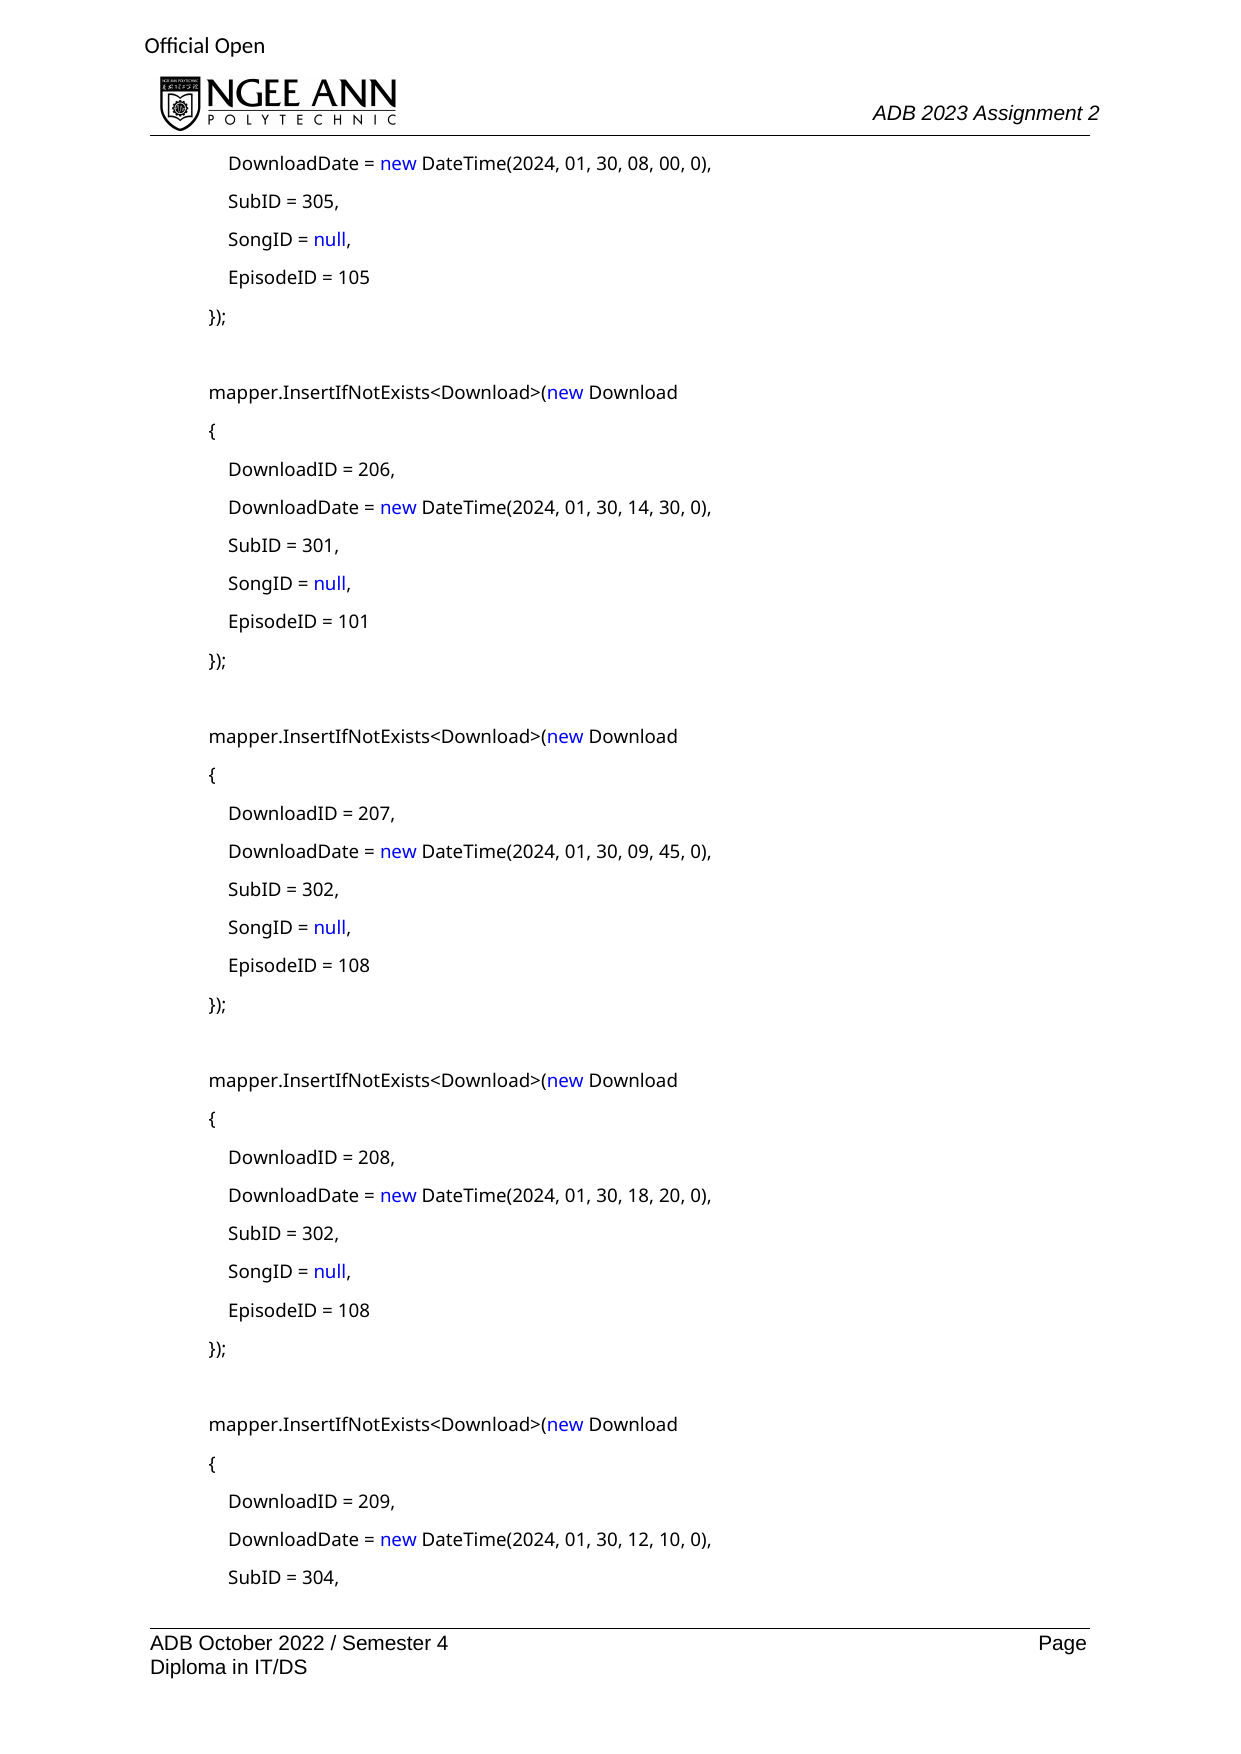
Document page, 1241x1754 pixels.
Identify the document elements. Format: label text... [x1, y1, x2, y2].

text { [150, 418, 1090, 443]
text DownloadDate = new DateTime(2024, 01, 30, 08, 00, 0), [150, 150, 1090, 176]
text SongID = null, [150, 914, 1090, 940]
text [150, 379, 1090, 405]
picture [150, 75, 402, 133]
text EpisodeID = 101 [150, 609, 1090, 634]
text DownloadID = 209, [150, 1488, 1090, 1513]
text DownloadID = 208, [150, 1144, 1090, 1169]
text SongID = null, [150, 1259, 1090, 1284]
text }); [150, 991, 1090, 1017]
text SubID = 304, [150, 1564, 1090, 1590]
text SubID = 305, [150, 188, 1090, 214]
text SubID = 302, [150, 876, 1090, 902]
text { [150, 762, 1090, 787]
text DownloadDate = new DateTime(2024, 01, 30, 12, 10, 0), [150, 1526, 1090, 1552]
text mapper.InsertIfNotExists<Download>(new Download [150, 723, 1090, 749]
text EpisodeID = 108 [150, 1297, 1090, 1322]
text DownloadDate = new DateTime(2024, 01, 30, 09, 45, 0), [150, 838, 1090, 864]
text { [150, 1450, 1090, 1475]
text EpisodeID = 105 [150, 265, 1090, 290]
text SubID = 302, [150, 1220, 1090, 1246]
text DownloadDate = new DateTime(2024, 01, 30, 18, 20, 0), [150, 1182, 1090, 1208]
text EpisodeID = 108 [150, 953, 1090, 978]
text SongID = null, [150, 571, 1090, 596]
text mapper.InsertIfNotExists<Download>(new Download [150, 1412, 1090, 1437]
text mapper.InsertIfNotExists<Download>(new Download [150, 1067, 1090, 1093]
text }); [150, 1335, 1090, 1361]
text SubID = 301, [150, 532, 1090, 558]
text DownloadID = 207, [150, 800, 1090, 825]
text SongID = null, [150, 226, 1090, 252]
text DownloadID = 206, [150, 456, 1090, 481]
text { [150, 1106, 1090, 1131]
text }); [150, 303, 1090, 328]
text DownloadDate = new DateTime(2024, 01, 30, 14, 30, 0), [150, 494, 1090, 519]
text }); [150, 647, 1090, 672]
